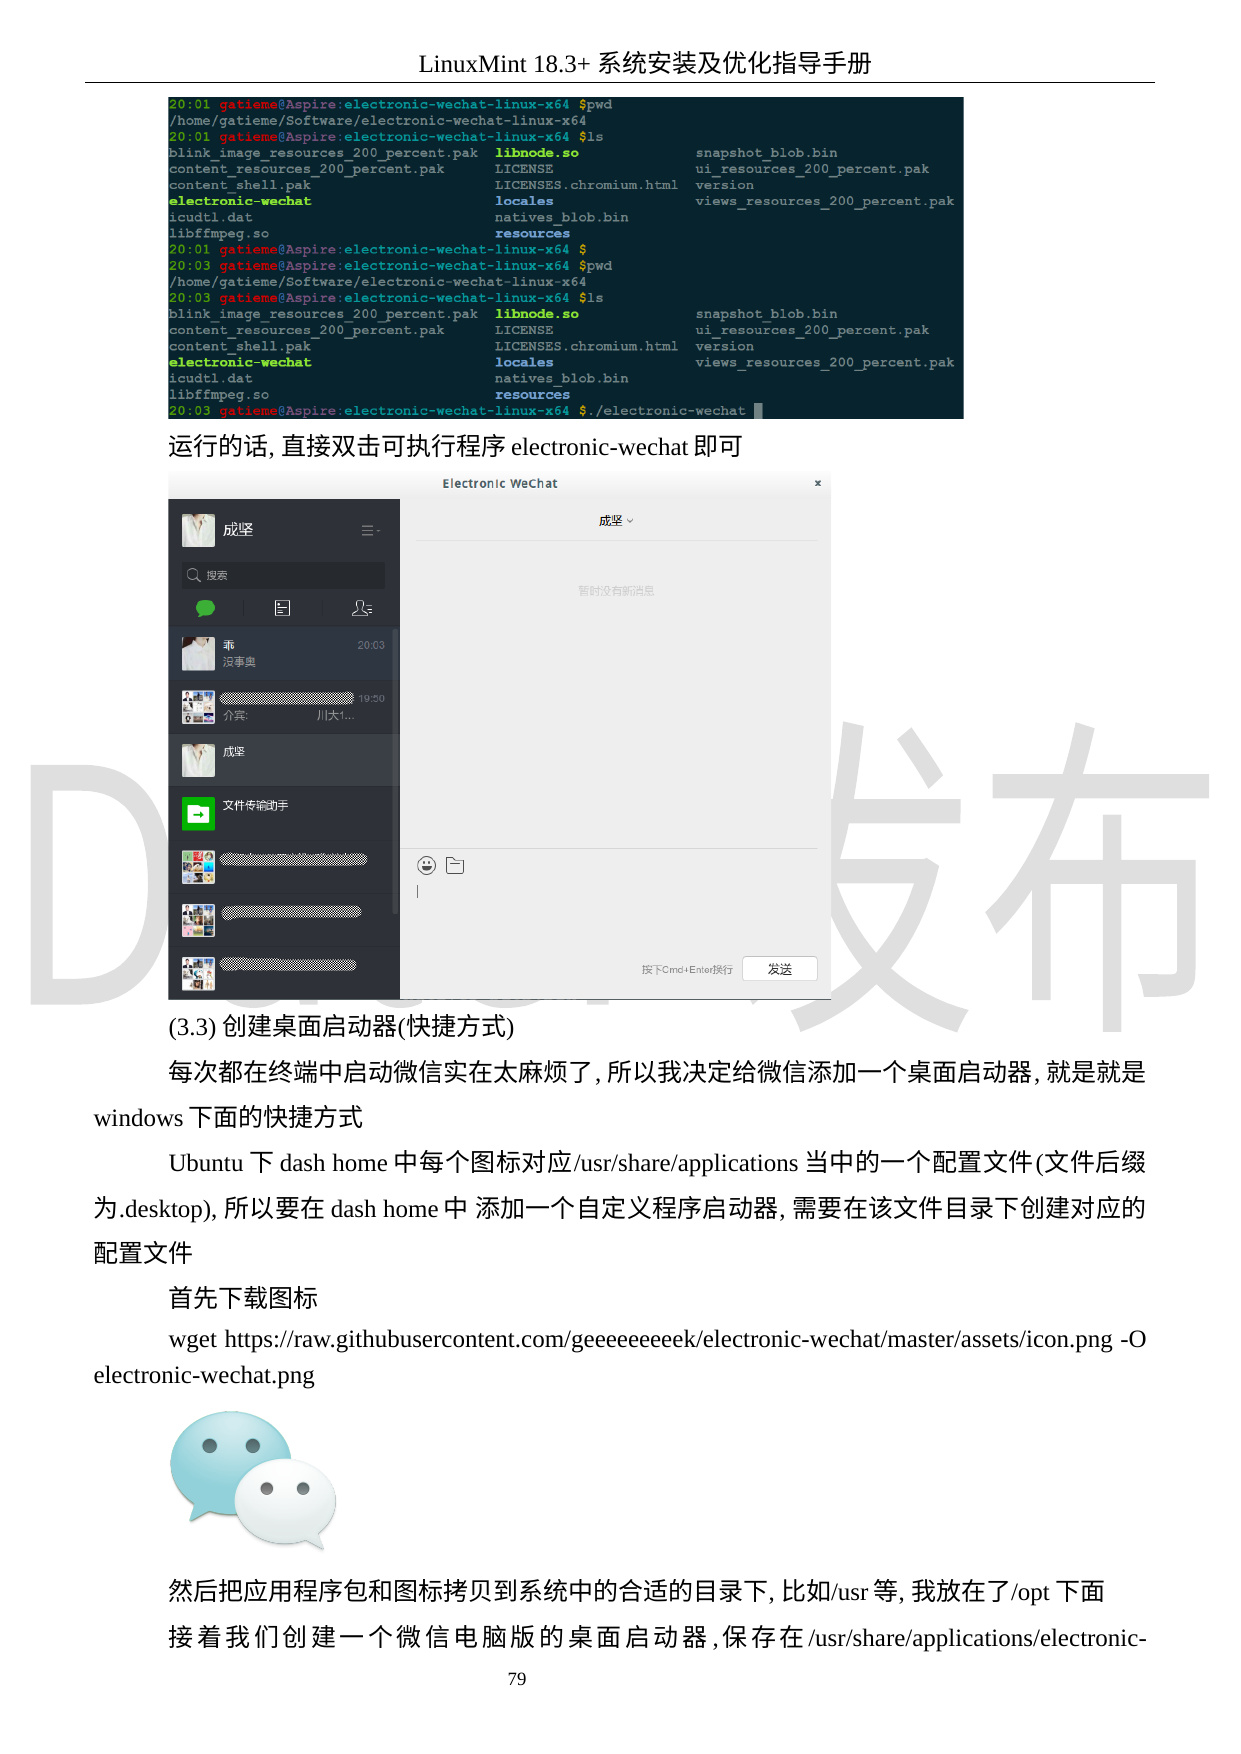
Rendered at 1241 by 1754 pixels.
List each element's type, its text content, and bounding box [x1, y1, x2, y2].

text (3.3) 创建桌面启动器(快捷方式) [93, 1007, 1147, 1043]
text Ubuntu下dash home中每个图标对应/usr/share/applications当中的一个配置文件(文件后缀为.desktop), 所以要在dash home中 添加一个自定义程序启动器, 需要在该文件目录下创建对应的配置文件 [93, 1143, 1147, 1269]
picture [168, 97, 964, 419]
text wget https://raw.githubusercontent.com/geeeeeeeeek/electronic-wechat/master/assets/icon.png -O electronic-wechat.png [93, 1324, 1147, 1389]
text 运行的话, 直接双击可执行程序electronic-wechat即可 [93, 426, 1147, 462]
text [93, 1617, 1147, 1653]
picture [168, 1395, 338, 1565]
text 然后把应用程序包和图标拷贝到系统中的合适的目录下, 比如/usr等, 我放在了/opt下面 [93, 1572, 1147, 1608]
text 首先下载图标 [93, 1279, 1147, 1315]
picture [168, 471, 832, 1000]
text 每次都在终端中启动微信实在太麻烦了, 所以我决定给微信添加一个桌面启动器, 就是就是windows下面的快捷方式 [93, 1052, 1147, 1134]
